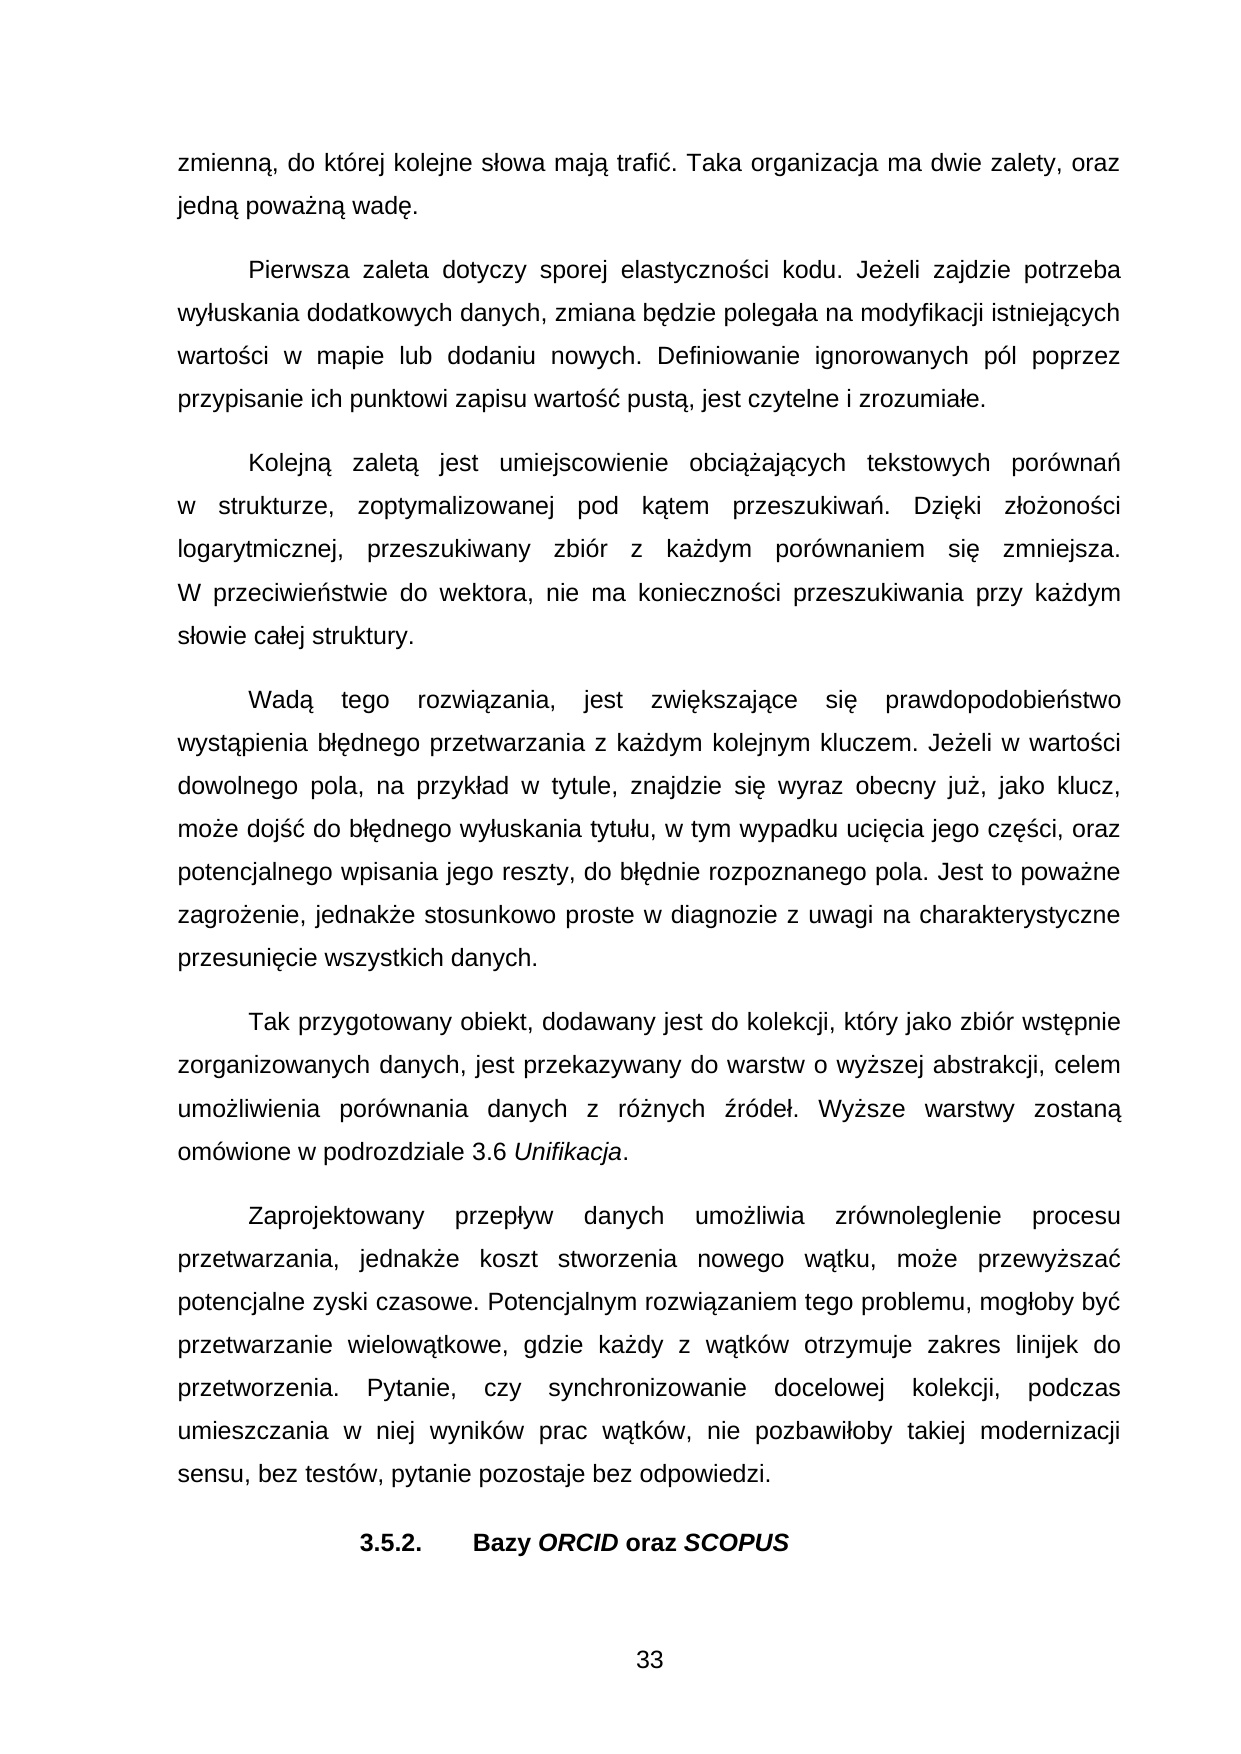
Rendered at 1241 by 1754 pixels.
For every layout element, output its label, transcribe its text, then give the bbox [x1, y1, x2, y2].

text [177, 148, 1122, 219]
text Tak przygotowany obiekt, dodawany jest do kolekcji, który jako zbiór wstępnie zorganizowanych danych, jest przekazywany do warstw o wyższej abstrakcji, celem umożliwienia porównania danych z różnych źródeł. Wyższe warstwy zostaną omówione w podrozdziale 3.6 Unifikacja. [177, 1007, 1122, 1165]
text Zaprojektowany przepływ danych umożliwia zrównoleglenie procesu przetwarzania, jednakże koszt stworzenia nowego wątku, może przewyższać potencjalne zyski czasowe. Potencjalnym rozwiązaniem tego problemu, mogłoby być przetwarzanie wielowątkowe, gdzie każdy z wątków otrzymuje zakres linijek do przetworzenia. Pytanie, czy synchronizowanie docelowej kolekcji, podczas umieszczania w niej wyników prac wątków, nie pozbawiłoby takiej modernizacji sensu, bez testów, pytanie pozostaje bez odpowiedzi. [177, 1201, 1122, 1488]
subtitle Bazy ORCID oraz SCOPUS [289, 1527, 1122, 1556]
text Wadą tego rozwiązania, jest zwiększające się prawdopodobieństwo wystąpienia błędnego przetwarzania z każdym kolejnym kluczem. Jeżeli w wartości dowolnego pola, na przykład w tytule, znajdzie się wyraz obecny już, jako klucz, może dojść do błędnego wyłuskania tytułu, w tym wypadku ucięcia jego części, oraz potencjalnego wpisania jego reszty, do błędnie rozpoznanego pola. Jest to poważne zagrożenie, jednakże stosunkowo proste w diagnozie z uwagi na charakterystyczne przesunięcie wszystkich danych. [177, 684, 1122, 972]
text Kolejną zaletą jest umiejscowienie obciążających tekstowych porównań w strukturze, zoptymalizowanej pod kątem przeszukiwań. Dzięki złożoności logarytmicznej, przeszukiwany zbiór z każdym porównaniem się zmniejsza. W przeciwieństwie do wektora, nie ma konieczności przeszukiwania przy każdym słowie całej struktury. [177, 448, 1122, 649]
text Pierwsza zaleta dotyczy sporej elastyczności kodu. Jeżeli zajdzie potrzeba wyłuskania dodatkowych danych, zmiana będzie polegała na modyfikacji istniejących wartości w mapie lub dodaniu nowych. Definiowanie ignorowanych pól poprzez przypisanie ich punktowi zapisu wartość pustą, jest czytelne i zrozumiałe. [177, 255, 1122, 413]
